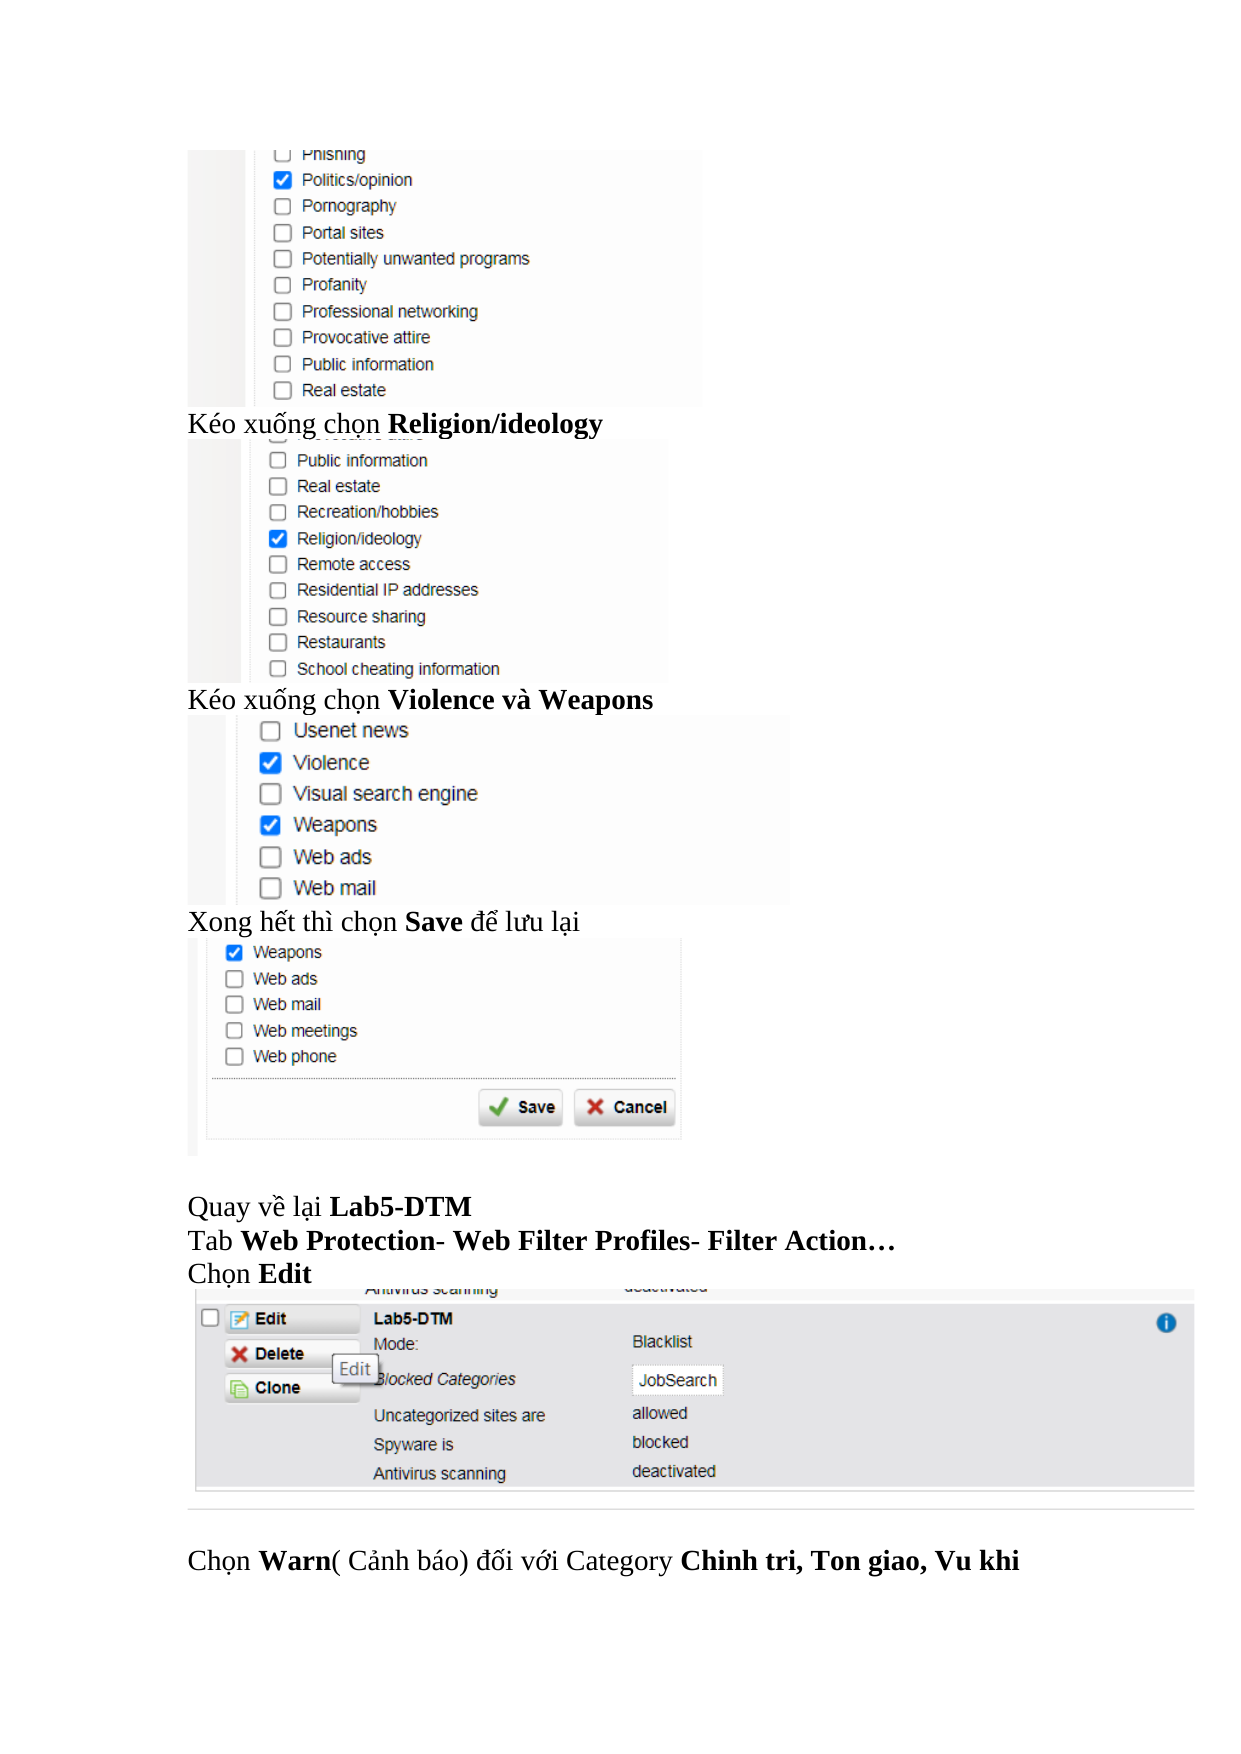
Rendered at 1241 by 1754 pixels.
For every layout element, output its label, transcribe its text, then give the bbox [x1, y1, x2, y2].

text Quay về lại Lab5-DTM [187, 1189, 1053, 1223]
text Tab Web Protection- Web Filter Profiles- Filter Action… [187, 1223, 1053, 1256]
picture [187, 938, 695, 1156]
text Kéo xuống chọn Violence và Weapons [187, 682, 1053, 716]
text Kéo xuống chọn Religion/ideology [187, 406, 1053, 440]
picture [187, 439, 669, 683]
picture [187, 715, 790, 905]
text Chọn Edit [187, 1256, 1053, 1289]
text Xong hết thì chọn Save để lưu lại [187, 904, 1053, 938]
picture [187, 1289, 1195, 1510]
picture [187, 150, 703, 407]
text Chọn Warn( Cảnh báo) đối với Category Chinh tri, Ton giao, Vu khi [187, 1543, 1053, 1577]
